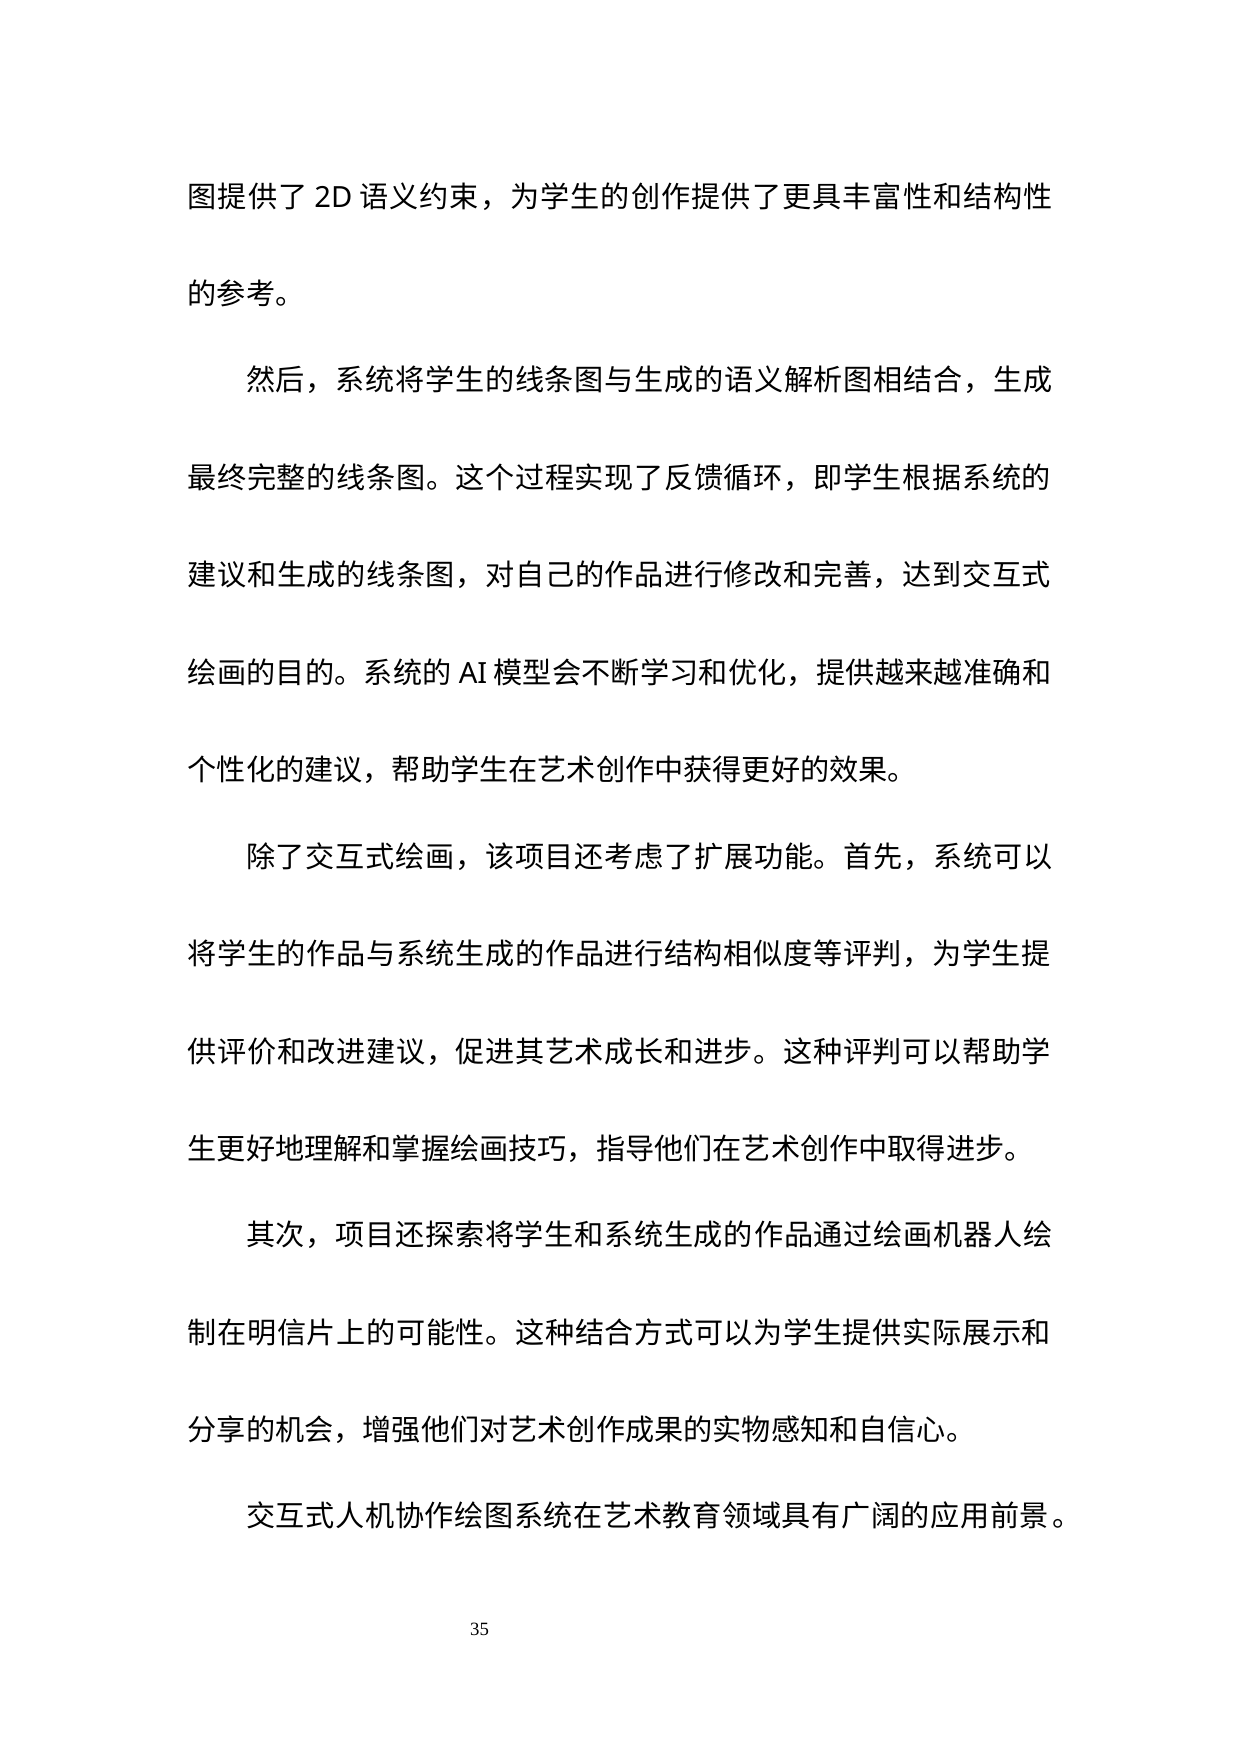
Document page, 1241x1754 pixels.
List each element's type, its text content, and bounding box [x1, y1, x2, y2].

text 然后，系统将学生的线条图与生成的语义解析图相结合，生成最终完整的线条图。这个过程实现了反馈循环，即学生根据系统的建议和生成的线条图，对自己的作品进行修改和完善，达到交互式绘画的目的。系统的AI模型会不断学习和优化，提供越来越准确和个性化的建议，帮助学生在艺术创作中获得更好的效果。 [187, 346, 1053, 801]
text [187, 1482, 1053, 1547]
text 其次，项目还探索将学生和系统生成的作品通过绘画机器人绘制在明信片上的可能性。这种结合方式可以为学生提供实际展示和分享的机会，增强他们对艺术创作成果的实物感知和自信心。 [187, 1200, 1053, 1460]
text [187, 162, 1053, 324]
text 除了交互式绘画，该项目还考虑了扩展功能。首先，系统可以将学生的作品与系统生成的作品进行结构相似度等评判，为学生提供评价和改进建议，促进其艺术成长和进步。这种评判可以帮助学生更好地理解和掌握绘画技巧，指导他们在艺术创作中取得进步。 [187, 822, 1053, 1179]
